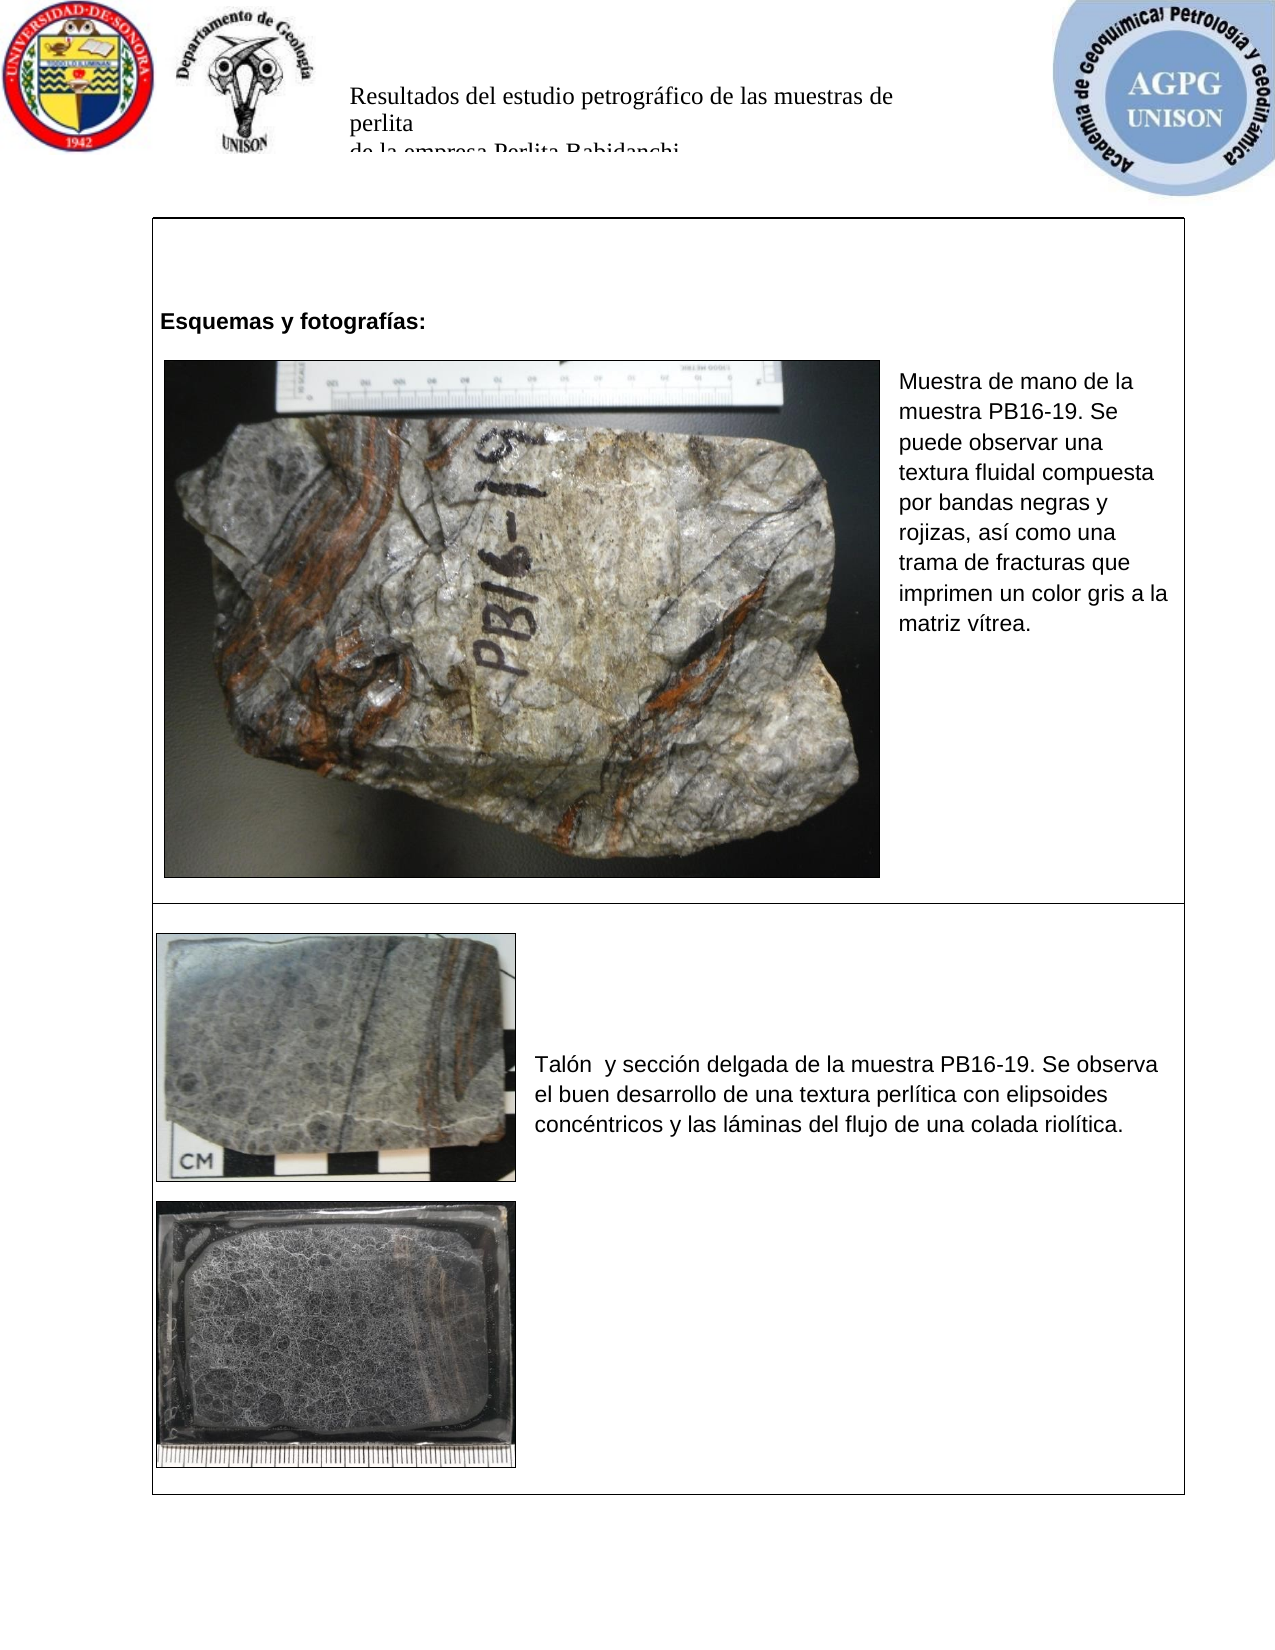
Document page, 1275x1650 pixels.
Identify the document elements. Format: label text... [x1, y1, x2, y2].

text Talón y sección delgada de la muestra PB16-19. Se observa el buen desarrollo de una textura perlítica con elipsoides concéntricos y las láminas del flujo de una colada riolítica. [534, 1051, 1161, 1137]
picture [157, 934, 515, 1181]
picture [0, 0, 157, 155]
text matriz vítrea. [0, 610, 1031, 635]
picture [165, 361, 879, 610]
picture [1052, 0, 1275, 206]
text Esquemas y fotografías: [160, 308, 1275, 333]
picture [157, 1202, 515, 1467]
picture [165, 6, 322, 154]
text Muestra de mano de la muestra PB16-19. Se puede observar una textura fluidal compuesta por bandas negras y rojizas, así como una trama de fracturas que imprimen un color gris a la [899, 368, 1171, 606]
picture [165, 635, 879, 877]
